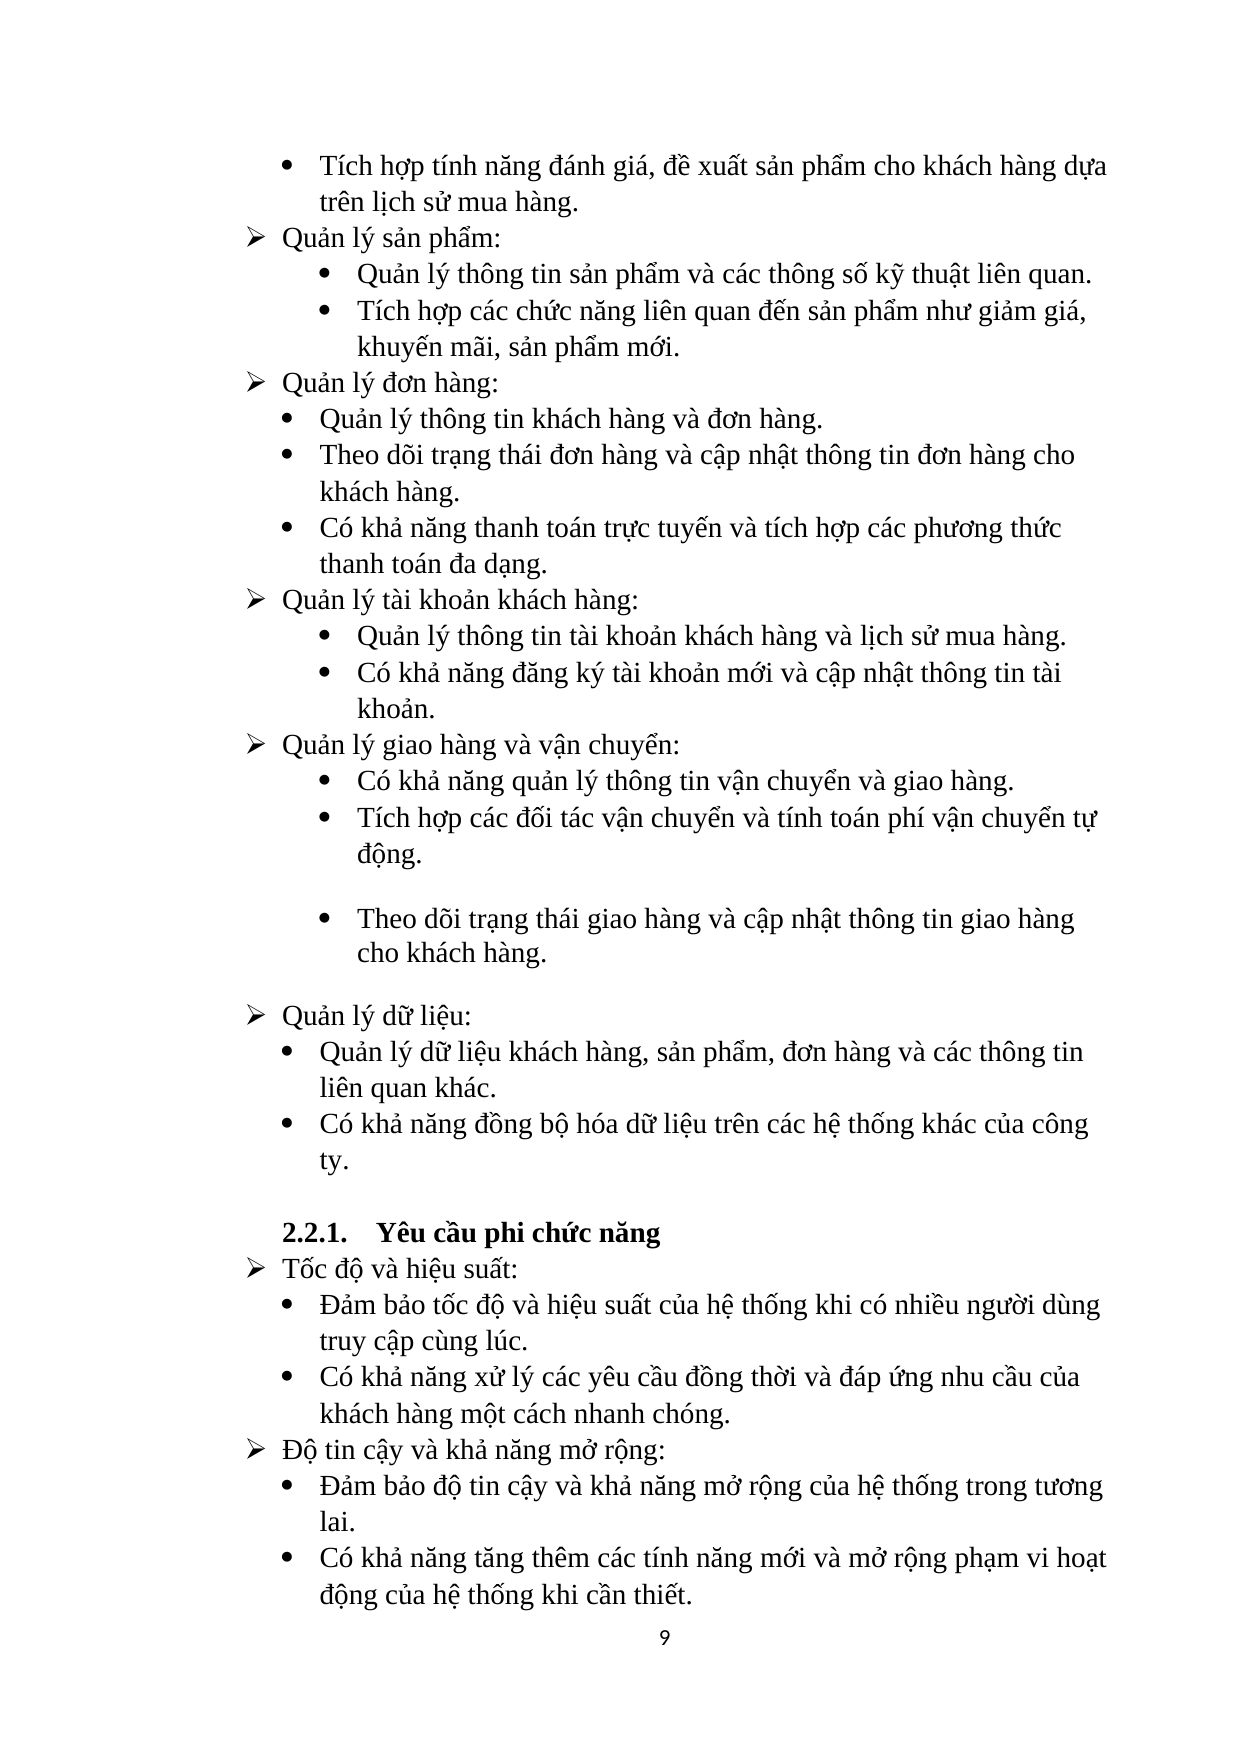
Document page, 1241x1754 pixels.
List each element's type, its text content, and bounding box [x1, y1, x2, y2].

list Quản lý thông tin sản phẩm và các thông số kỹ thuật liên quan. [319, 256, 1122, 290]
list Quản lý thông tin tài khoản khách hàng và lịch sử mua hàng. [319, 618, 1122, 652]
list Có khả năng quản lý thông tin vận chuyển và giao hàng. [319, 763, 1122, 797]
list Có khả năng đồng bộ hóa dữ liệu trên các hệ thống khác của công ty. [282, 1106, 1122, 1176]
list Có khả năng xử lý các yêu cầu đồng thời và đáp ứng nhu cầu của khách hàng một cách nhanh chóng. [282, 1359, 1122, 1429]
list Có khả năng thanh toán trực tuyến và tích hợp các phương thức thanh toán đa dạng. [282, 510, 1122, 580]
list Đảm bảo tốc độ và hiệu suất của hệ thống khi có nhiều người dùng truy cập cùng lúc. [282, 1287, 1122, 1357]
list Quản lý đơn hàng: [244, 365, 1122, 399]
list Tích hợp các chức năng liên quan đến sản phẩm như giảm giá, khuyến mãi, sản phẩm mới. [319, 293, 1122, 362]
list Tích hợp tính năng đánh giá, đề xuất sản phẩm cho khách hàng dựa trên lịch sử mua hàng. [282, 148, 1122, 217]
list Quản lý tài khoản khách hàng: [244, 582, 1122, 616]
list Đảm bảo độ tin cậy và khả năng mở rộng của hệ thống trong tương lai. [282, 1468, 1122, 1538]
list Độ tin cậy và khả năng mở rộng: [244, 1432, 1122, 1466]
list Quản lý thông tin khách hàng và đơn hàng. [282, 401, 1122, 435]
list Tích hợp các đối tác vận chuyển và tính toán phí vận chuyển tự động. [319, 800, 1122, 869]
list Có khả năng đăng ký tài khoản mới và cập nhật thông tin tài khoản. [319, 655, 1122, 724]
list Theo dõi trạng thái đơn hàng và cập nhật thông tin đơn hàng cho khách hàng. [282, 437, 1122, 507]
list Quản lý giao hàng và vận chuyển: [244, 727, 1122, 761]
list Quản lý dữ liệu khách hàng, sản phẩm, đơn hàng và các thông tin liên quan khác. [282, 1034, 1122, 1104]
list Quản lý sản phẩm: [244, 220, 1122, 254]
list Yêu cầu phi chức năng [282, 1215, 1122, 1248]
list Có khả năng tăng thêm các tính năng mới và mở rộng phạm vi hoạt động của hệ thống khi cần thiết. [282, 1541, 1122, 1610]
list Tốc độ và hiệu suất: [244, 1251, 1122, 1284]
list Theo dõi trạng thái giao hàng và cập nhật thông tin giao hàng cho khách hàng. [319, 901, 1122, 968]
list Quản lý dữ liệu: [244, 998, 1122, 1031]
